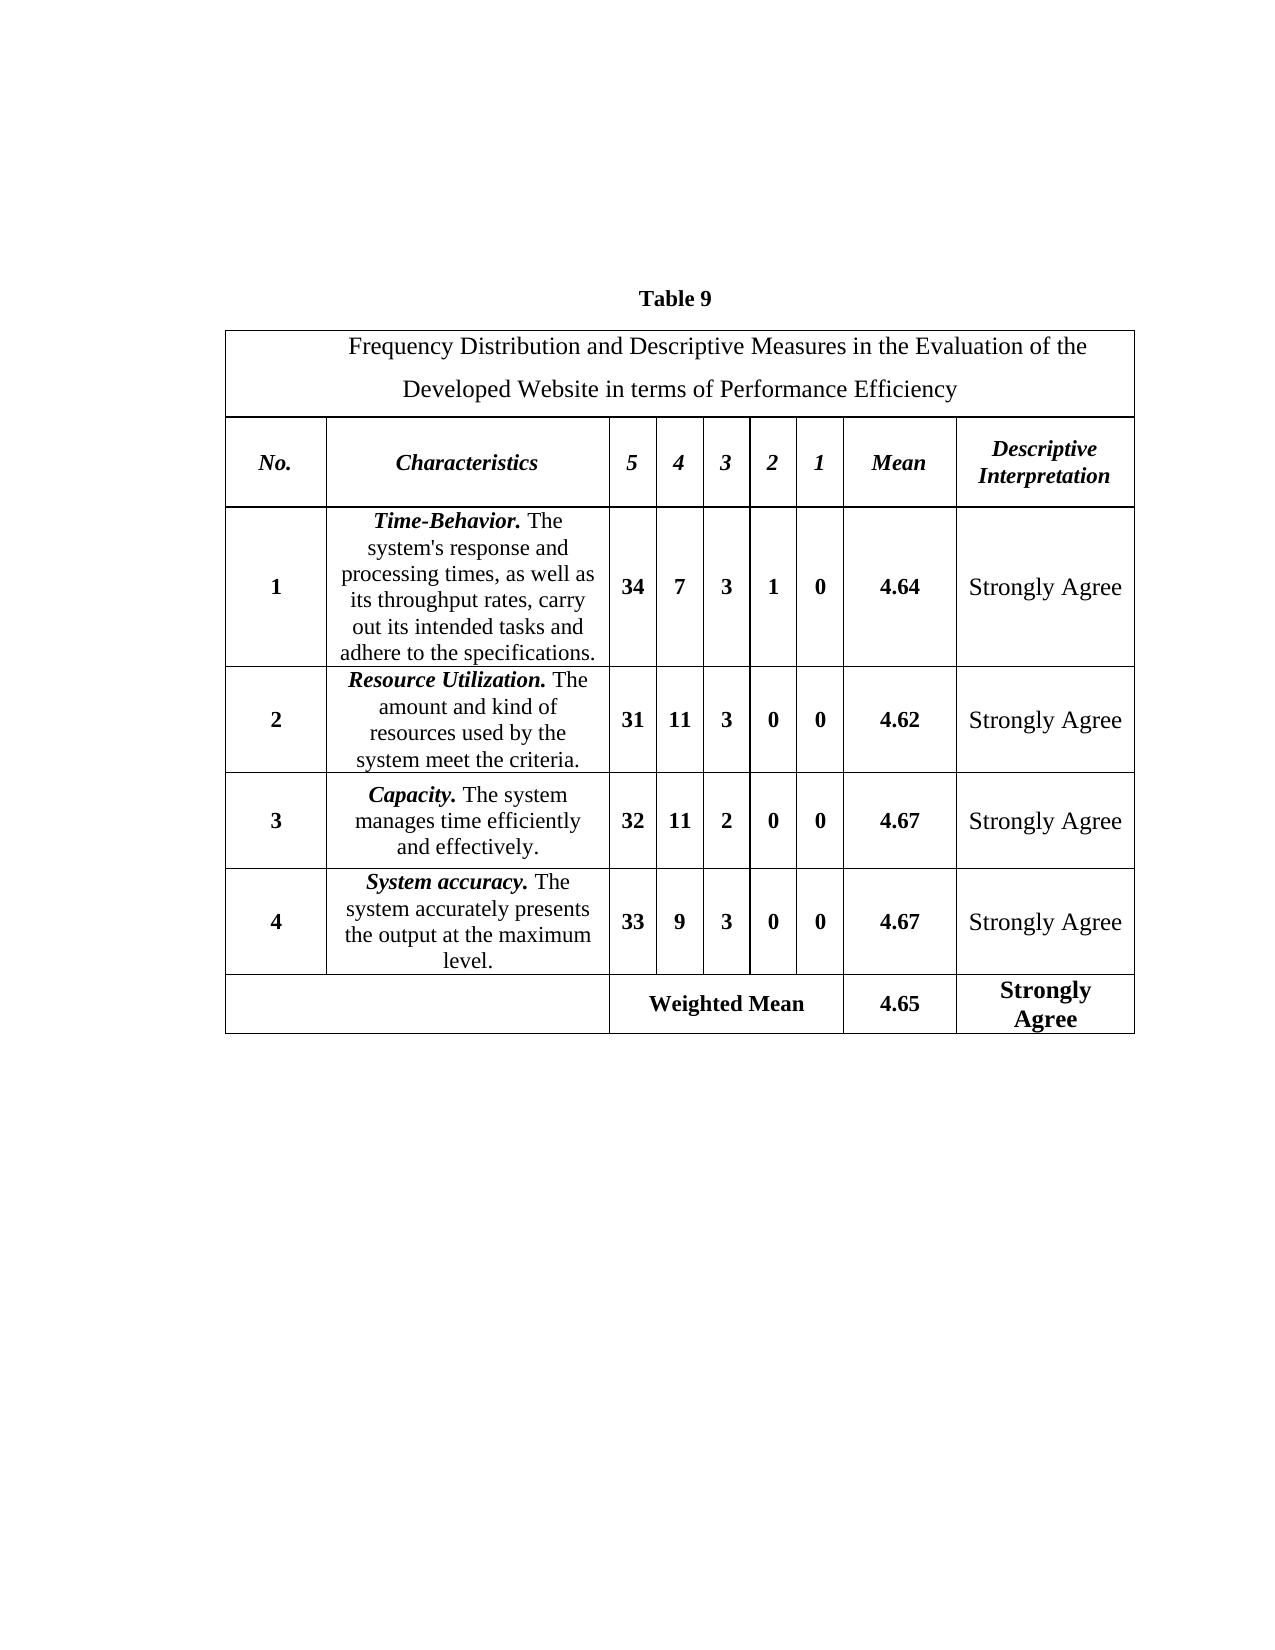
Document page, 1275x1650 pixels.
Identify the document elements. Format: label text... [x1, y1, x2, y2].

table_cell Strongly Agree [957, 869, 1134, 974]
table_cell 0 [797, 869, 843, 974]
table_cell 4.67 [844, 869, 956, 974]
table_cell 0 [797, 667, 843, 772]
table_cell 11 [657, 773, 703, 867]
table_cell 0 [797, 508, 843, 666]
table_cell No. [226, 418, 326, 506]
table_cell 5 [610, 418, 656, 506]
table_cell 2 [751, 418, 796, 506]
text Table 9 [225, 285, 1125, 312]
table_cell 4 [226, 869, 326, 974]
table_cell Strongly Agree [957, 773, 1134, 867]
table_cell 1 [797, 418, 843, 506]
table_cell 3 [704, 667, 749, 772]
table_cell [226, 975, 609, 1032]
table_cell Strongly Agree [957, 667, 1134, 772]
table_cell 4 [657, 418, 703, 506]
table_cell Strongly Agree [957, 975, 1134, 1032]
table_cell 33 [610, 869, 656, 974]
table_cell 0 [751, 667, 796, 772]
table_cell 2 [226, 667, 326, 772]
table_cell 7 [657, 508, 703, 666]
table_cell 1 [226, 508, 326, 666]
table_header Frequency Distribution and Descriptive Measures in the Evaluation of the Developed Website in terms of Performance Efficiency [226, 331, 1134, 416]
table_cell Mean [844, 418, 956, 506]
table_cell Characteristics [327, 418, 609, 506]
table_cell 4.64 [844, 508, 956, 666]
table_cell 4.62 [844, 667, 956, 772]
table_cell 3 [704, 508, 749, 666]
table_cell 3 [226, 773, 326, 867]
table_cell Weighted Mean [610, 975, 843, 1032]
table_cell 9 [657, 869, 703, 974]
table_cell 32 [610, 773, 656, 867]
table_cell Capacity. The system manages time efficiently and effectively. [327, 773, 609, 867]
table_cell 1 [751, 508, 796, 666]
table_cell 0 [751, 869, 796, 974]
table_cell Descriptive Interpretation [957, 418, 1134, 506]
table_cell 0 [751, 773, 796, 867]
table_cell 4.67 [844, 773, 956, 867]
table_cell Strongly Agree [957, 508, 1134, 666]
table_cell Time-Behavior. The system's response and processing times, as well as its throughput rates, carry out its intended tasks and adhere to the specifications. [327, 508, 609, 666]
table_cell 11 [657, 667, 703, 772]
table_cell Resource Utilization. The amount and kind of resources used by the system meet the criteria. [327, 667, 609, 772]
table_cell 3 [704, 869, 749, 974]
table_cell 2 [704, 773, 749, 867]
table_cell 4.65 [844, 975, 956, 1032]
table_cell 31 [610, 667, 656, 772]
table_cell 34 [610, 508, 656, 666]
table_cell 3 [704, 418, 749, 506]
table_cell 0 [797, 773, 843, 867]
table_cell System accuracy. The system accurately presents the output at the maximum level. [327, 869, 609, 974]
